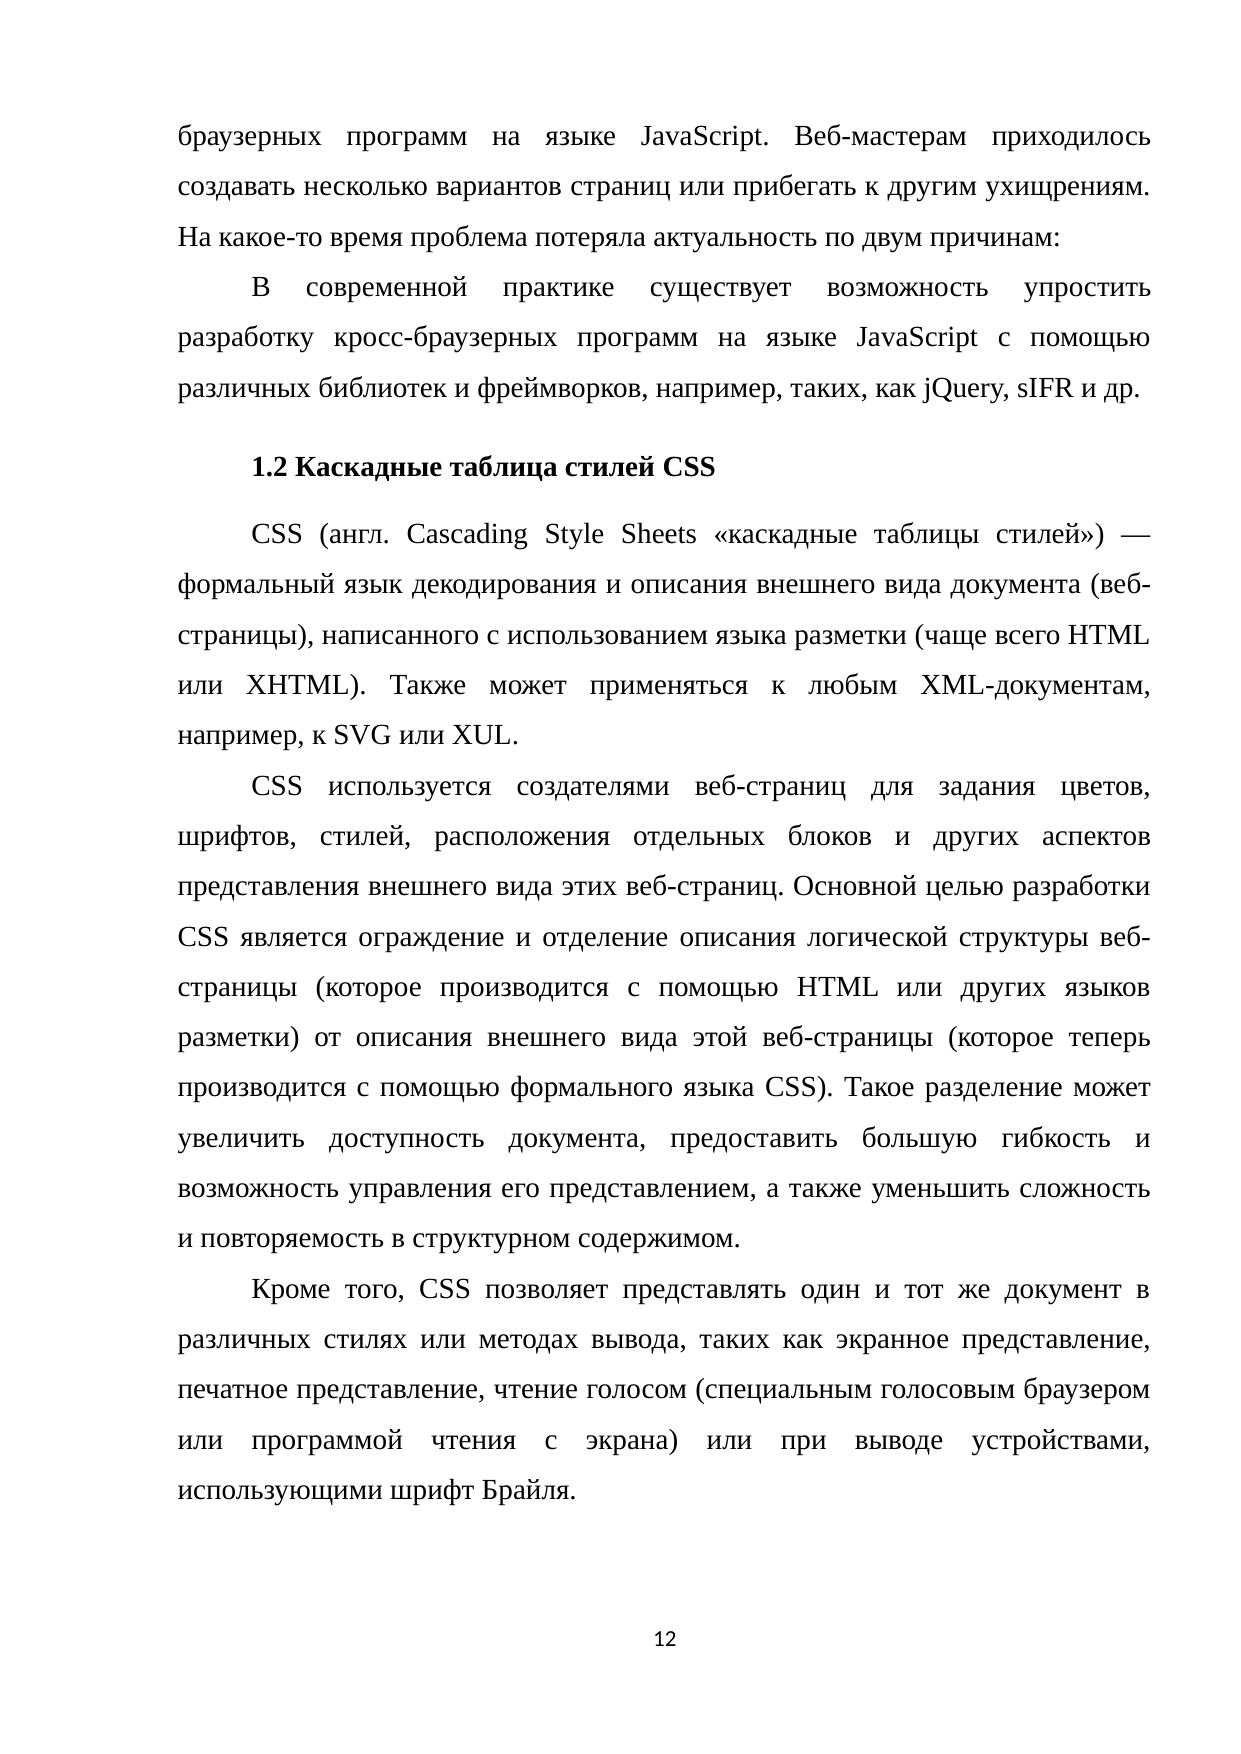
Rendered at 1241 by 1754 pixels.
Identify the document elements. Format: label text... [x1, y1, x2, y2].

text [177, 118, 1152, 252]
text CSS (англ. Cascading Style Sheets «каскадные таблицы стилей») — формальный язык декодирования и описания внешнего вида документа (веб-страницы), написанного с использованием языка разметки (чаще всего HTML или XHTML). Также может применяться к любым XML-документам, например, к SVG или XUL. [177, 516, 1152, 751]
text В современной практике существует возможность упростить разработку кросс-браузерных программ на языке JavaScript с помощью различных библиотек и фреймворков, например, таких, как jQuery, sIFR и др. [177, 269, 1152, 403]
text CSS используется создателями веб-страниц для задания цветов, шрифтов, стилей, расположения отдельных блоков и других аспектов представления внешнего вида этих веб-страниц. Основной целью разработки CSS является ограждение и отделение описания логической структуры веб-страницы (которое производится с помощью HTML или других языков разметки) от описания внешнего вида этой веб-страницы (которое теперь производится с помощью формального языка CSS). Такое разделение может увеличить доступность документа, предоставить большую гибкость и возможность управления его представлением, а также уменьшить сложность и повторяемость в структурном содержимом. [177, 768, 1152, 1254]
text 1.2 Каскадные таблица стилей CSS [251, 449, 1152, 483]
text Кроме того, CSS позволяет представлять один и тот же документ в различных стилях или методах вывода, таких как экранное представление, печатное представление, чтение голосом (специальным голосовым браузером или программой чтения с экрана) или при выводе устройствами, использующими шрифт Брайля. [177, 1271, 1152, 1506]
